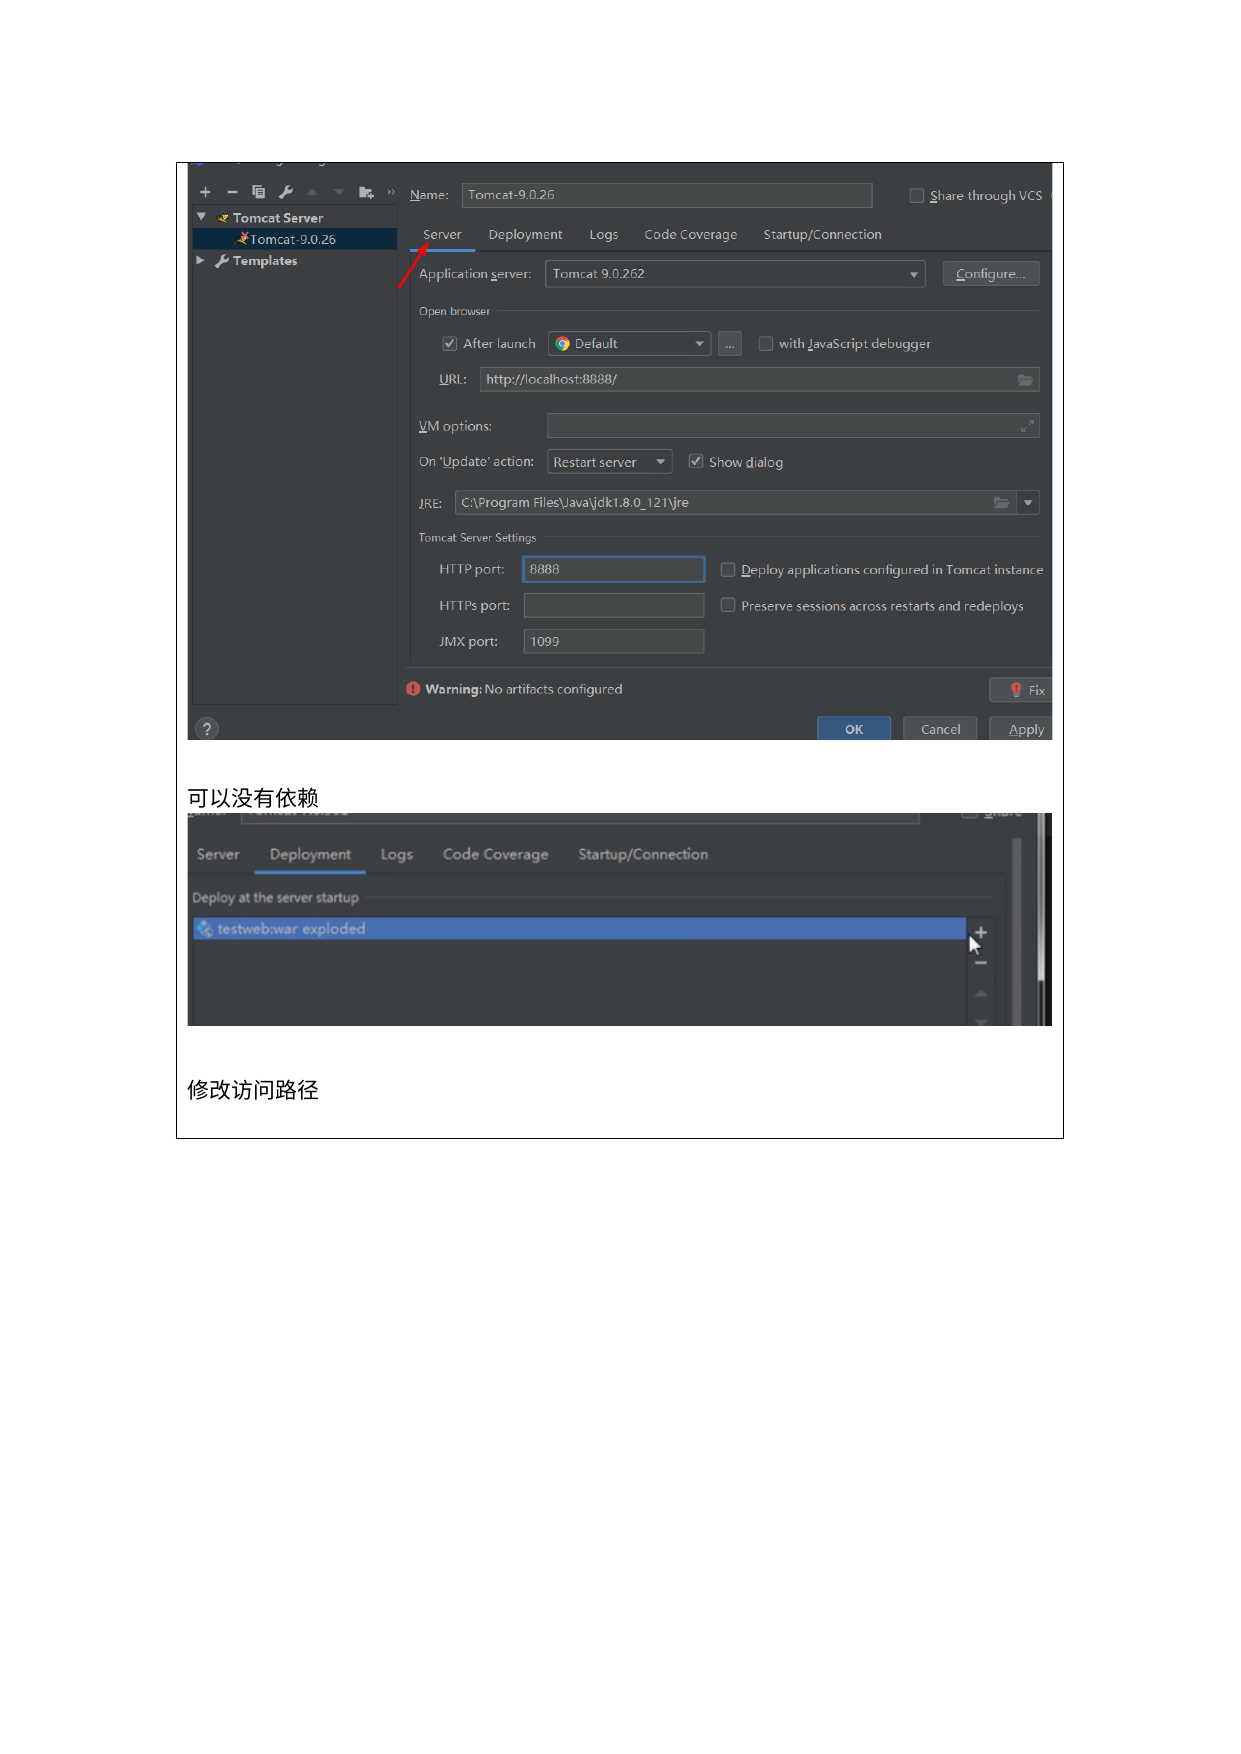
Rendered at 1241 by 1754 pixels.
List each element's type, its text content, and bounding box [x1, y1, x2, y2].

table_cell 可以没有依赖 修改访问路径 [177, 163, 1063, 1138]
picture [187, 813, 1052, 1026]
picture [187, 163, 1053, 740]
